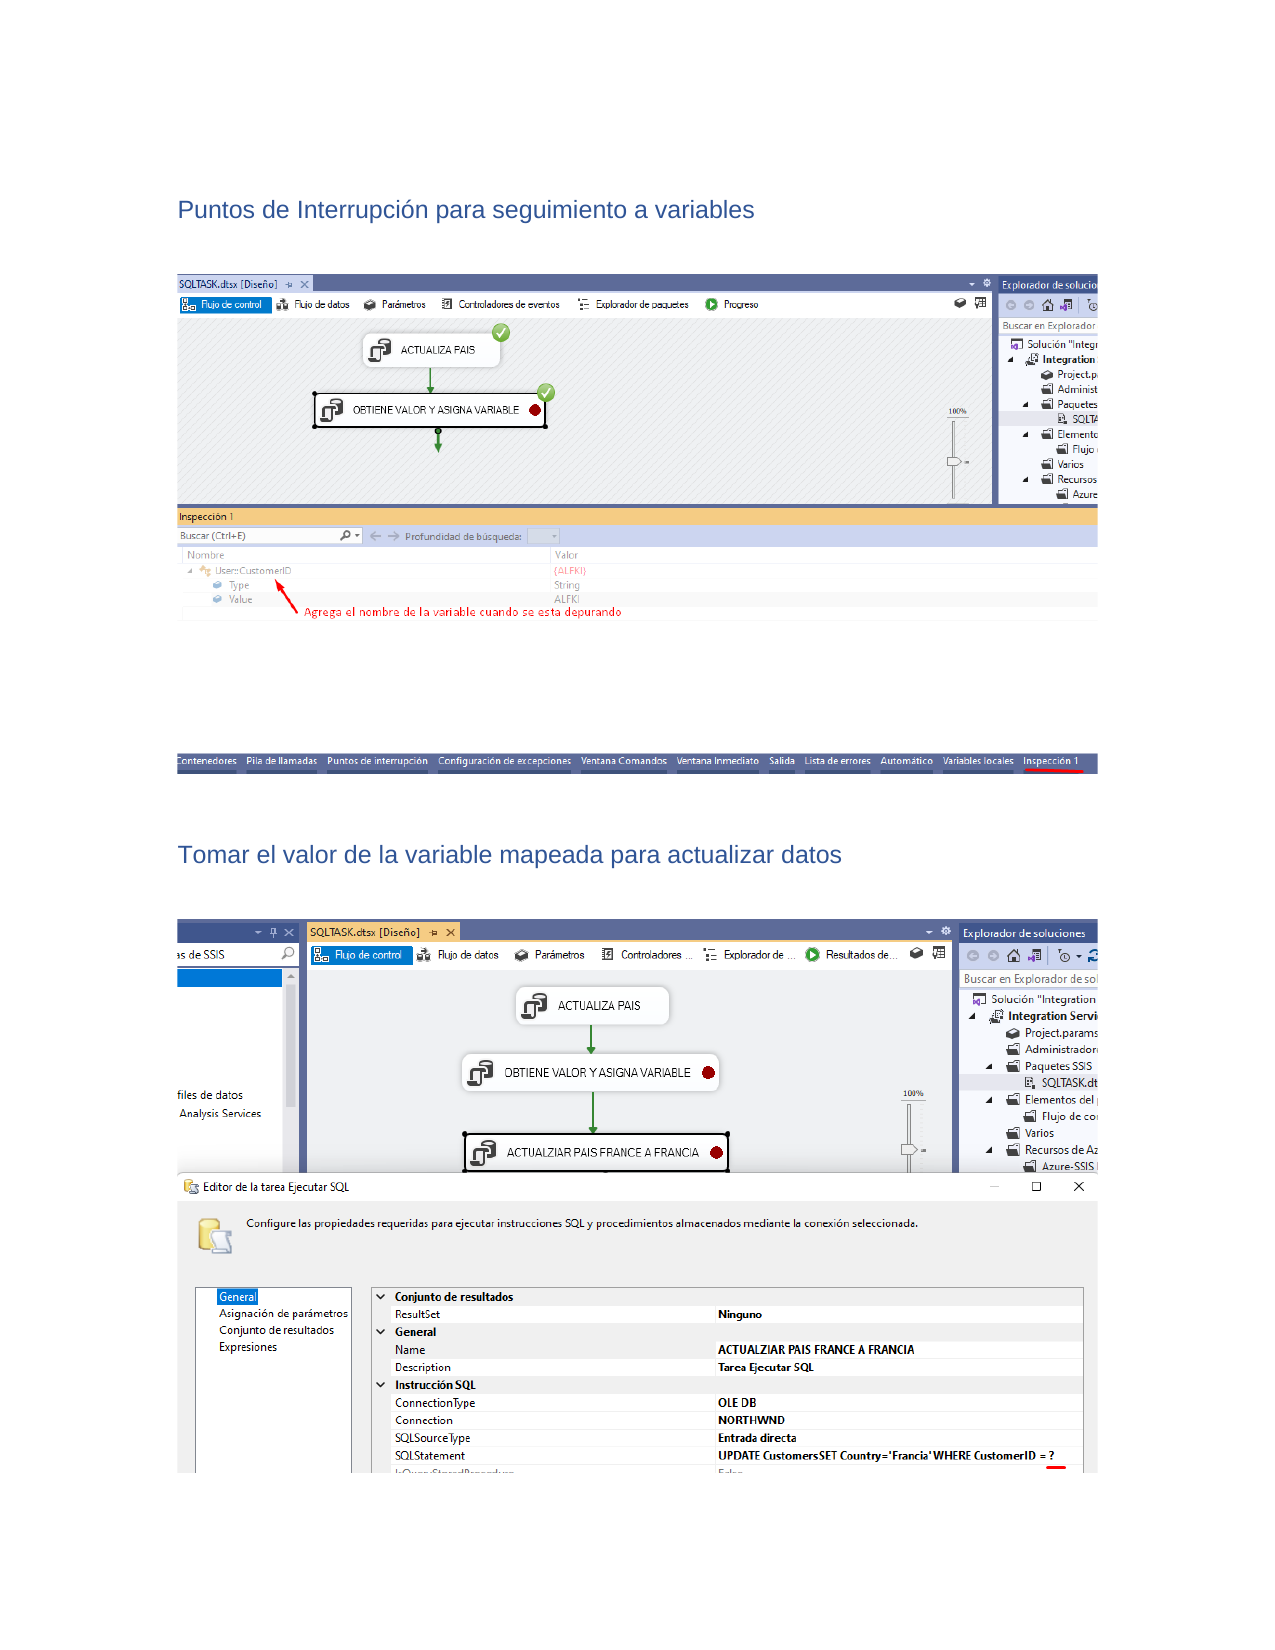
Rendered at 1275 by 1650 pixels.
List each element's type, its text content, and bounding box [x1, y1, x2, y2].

subtitle Puntos de Interrupción para seguimiento a variables [177, 195, 1098, 224]
picture [177, 274, 1098, 774]
subtitle Tomar el valor de la variable mapeada para actualizar datos [177, 841, 1098, 869]
picture [177, 919, 1098, 1473]
